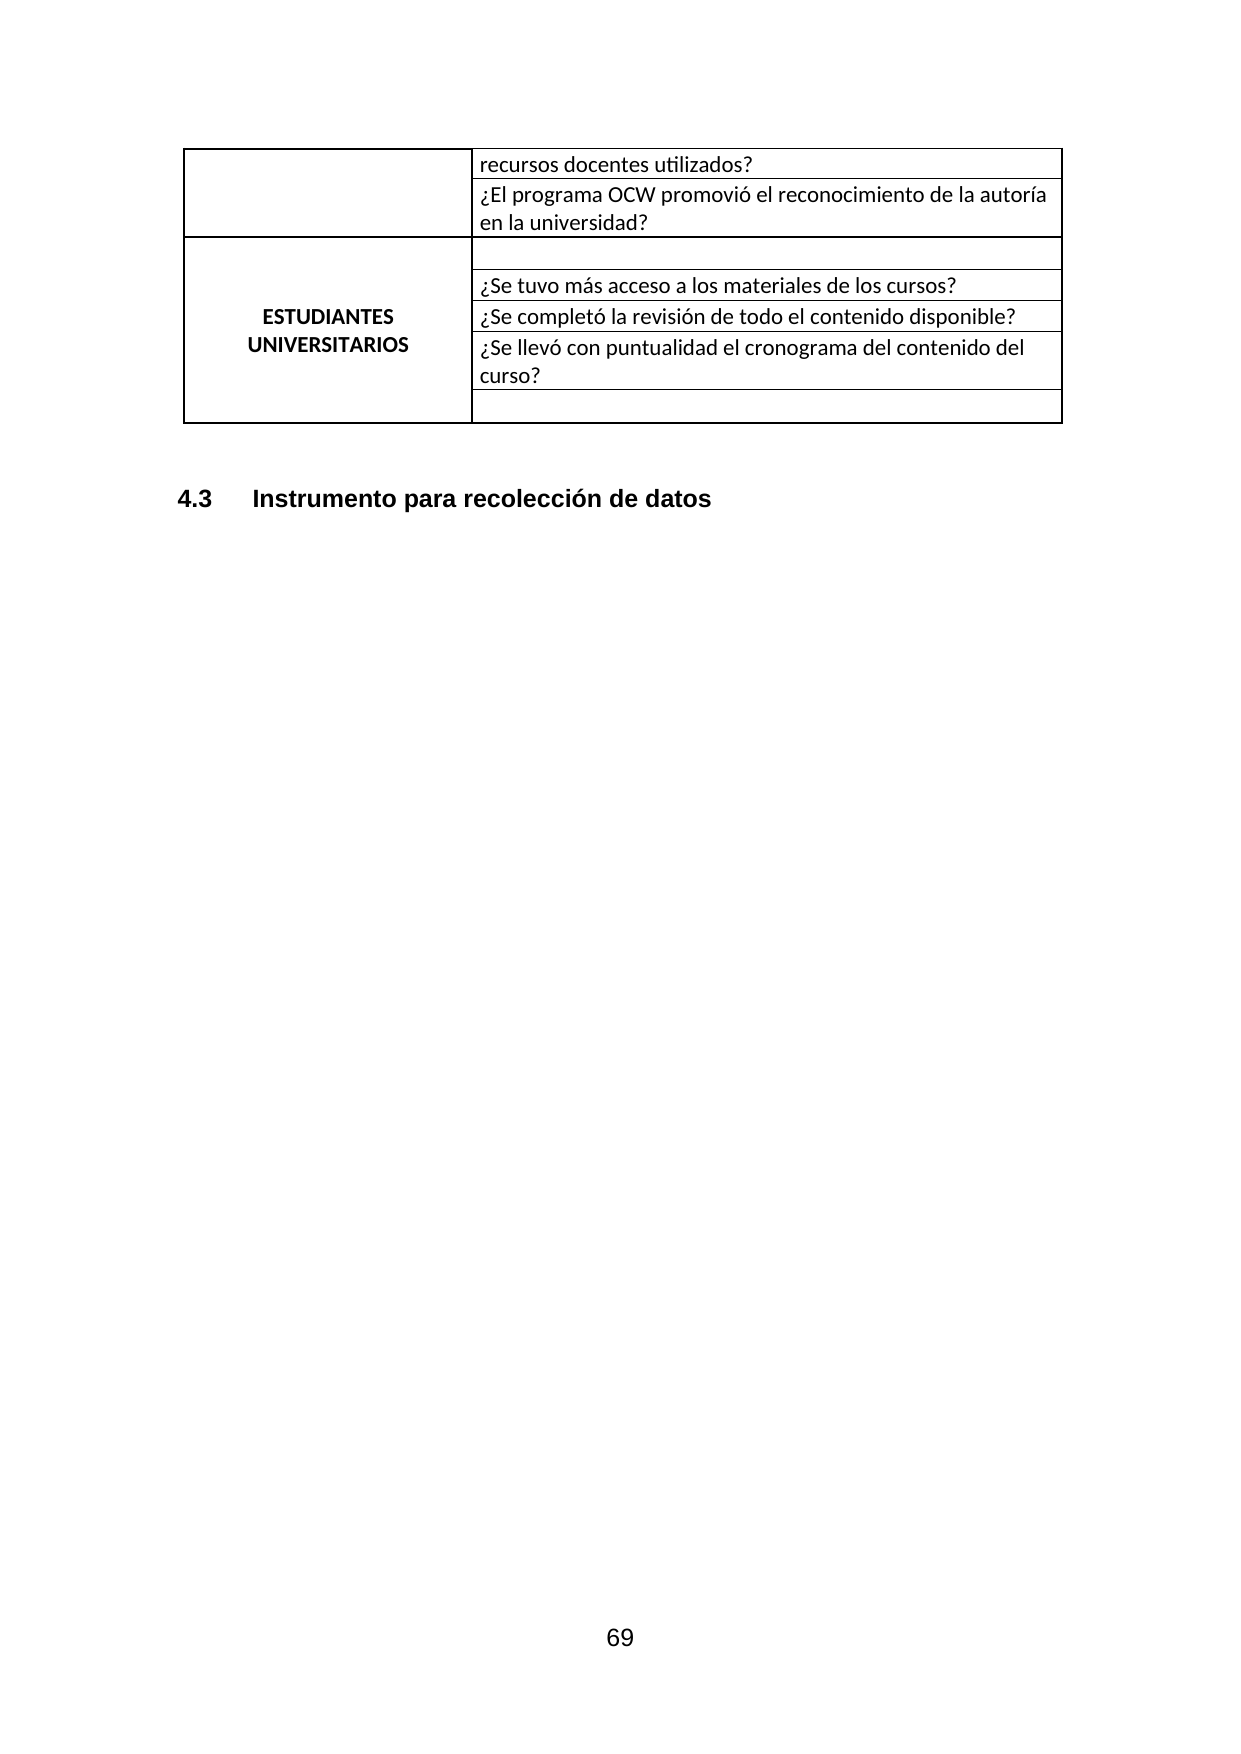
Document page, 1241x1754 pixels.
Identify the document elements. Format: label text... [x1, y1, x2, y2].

table_cell ESTUDIANTES UNIVERSITARIOS [185, 238, 471, 422]
table_cell ¿Se llevó con puntualidad el cronograma del contenido del curso? [473, 332, 1061, 389]
table_cell [473, 390, 1061, 422]
table_cell ¿Se completó la revisión de todo el contenido disponible? [473, 301, 1061, 331]
table_cell ¿El programa OCW promovió el reconocimiento de la autoría en la universidad? [473, 179, 1061, 236]
table_cell ¿Se tuvo más acceso a los materiales de los cursos? [473, 270, 1061, 300]
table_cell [473, 149, 1061, 178]
subtitle Instrumento para recolección de datos [177, 484, 1063, 512]
table_cell [473, 238, 1061, 268]
